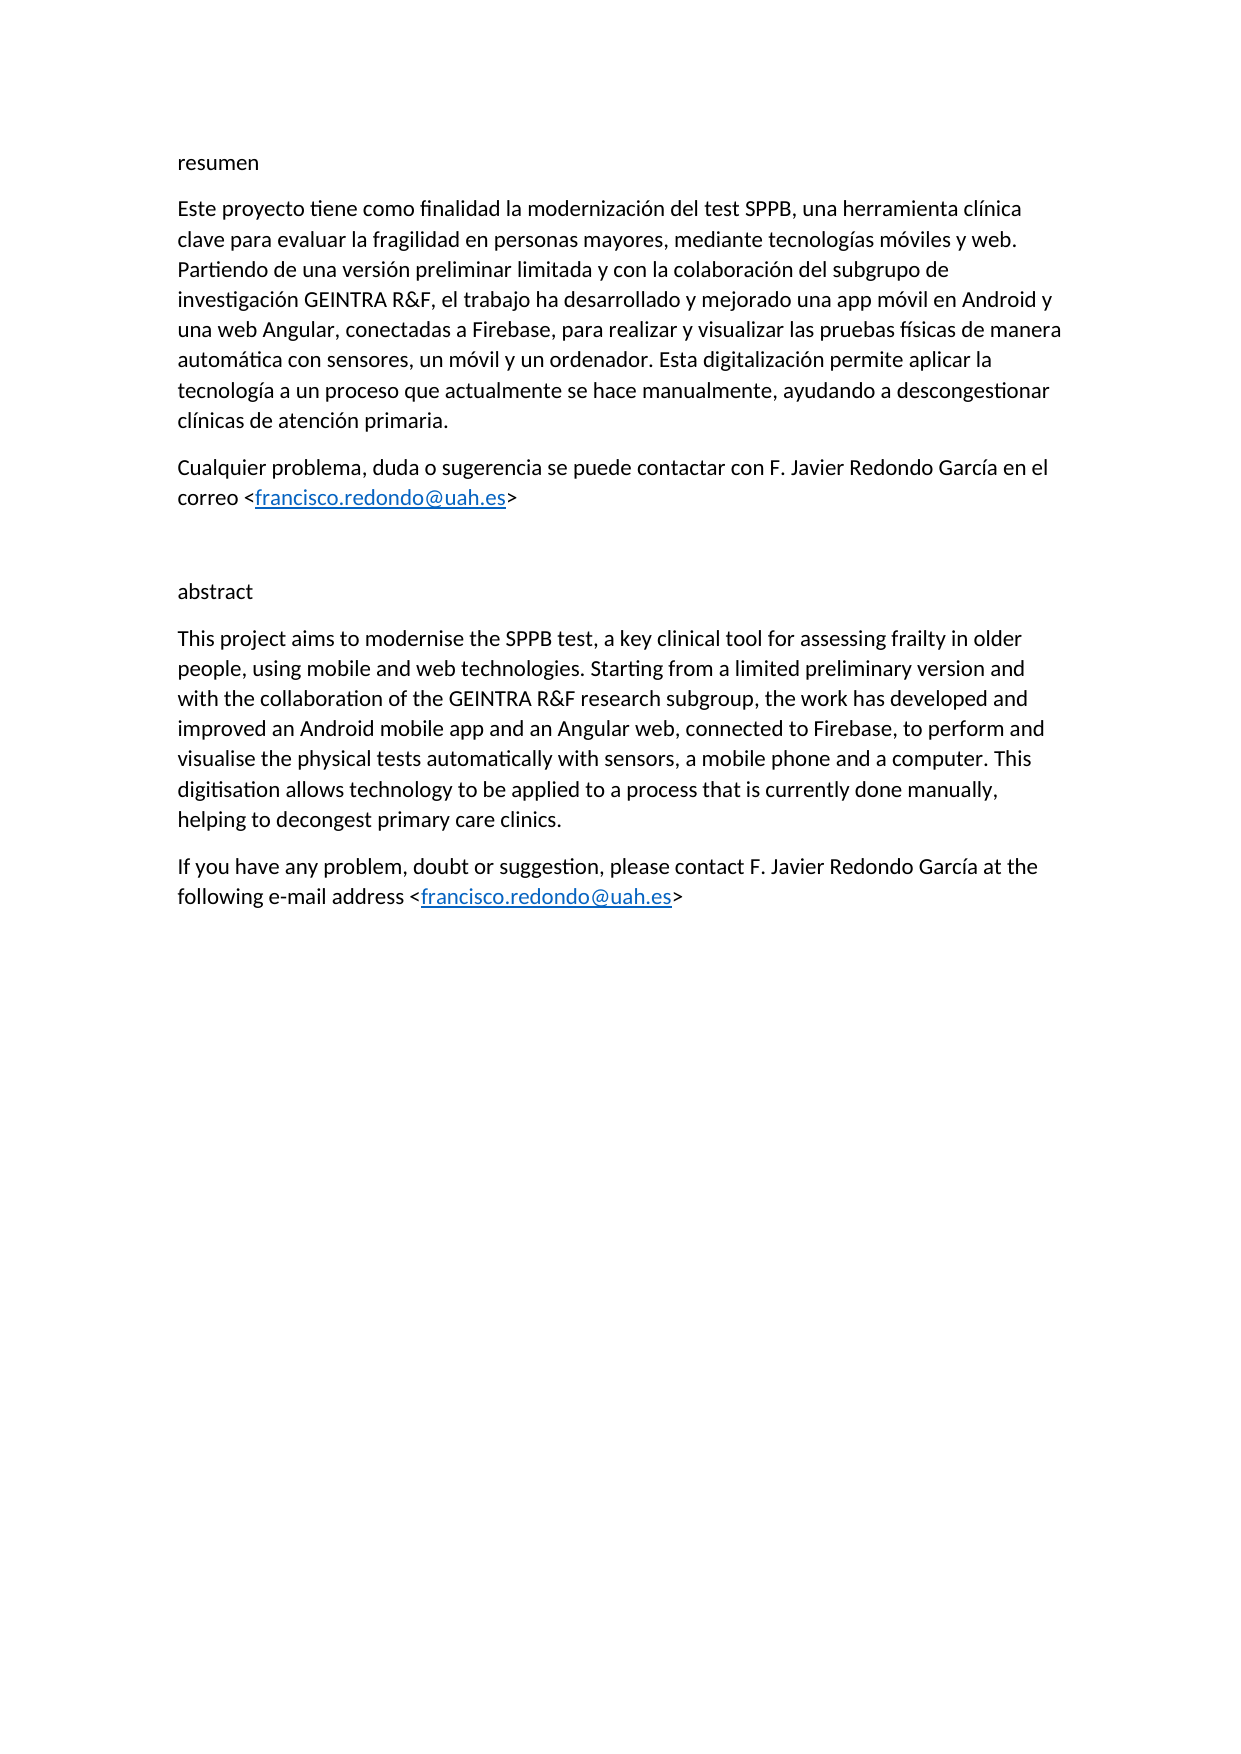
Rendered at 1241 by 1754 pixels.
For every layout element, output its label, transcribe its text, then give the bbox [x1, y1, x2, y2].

text If you have any problem, doubt or suggestion, please contact F. Javier Redondo García at the following e-mail address <francisco.redondo@uah.es> [177, 852, 1063, 910]
text This project aims to modernise the SPPB test, a key clinical tool for assessing frailty in older people, using mobile and web technologies. Starting from a limited preliminary version and with the collaboration of the GEINTRA R&F research subgroup, the work has developed and improved an Android mobile app and an Angular web, connected to Firebase, to perform and visualise the physical tests automatically with sensors, a mobile phone and a computer. This digitisation allows technology to be applied to a process that is currently done manually, helping to decongest primary care clinics. [177, 624, 1063, 833]
text Este proyecto tiene como finalidad la modernización del test SPPB, una herramienta clínica clave para evaluar la fragilidad en personas mayores, mediante tecnologías móviles y web. Partiendo de una versión preliminar limitada y con la colaboración del subgrupo de investigación GEINTRA R&F, el trabajo ha desarrollado y mejorado una app móvil en Android y una web Angular, conectadas a Firebase, para realizar y visualizar las pruebas físicas de manera automática con sensores, un móvil y un ordenador. Esta digitalización permite aplicar la tecnología a un proceso que actualmente se hace manualmente, ayudando a descongestionar clínicas de atención primaria. [177, 194, 1063, 434]
text resumen [177, 148, 1063, 176]
text abstract [177, 577, 1063, 605]
text Cualquier problema, duda o sugerencia se puede contactar con F. Javier Redondo García en el correo <francisco.redondo@uah.es> [177, 453, 1063, 511]
